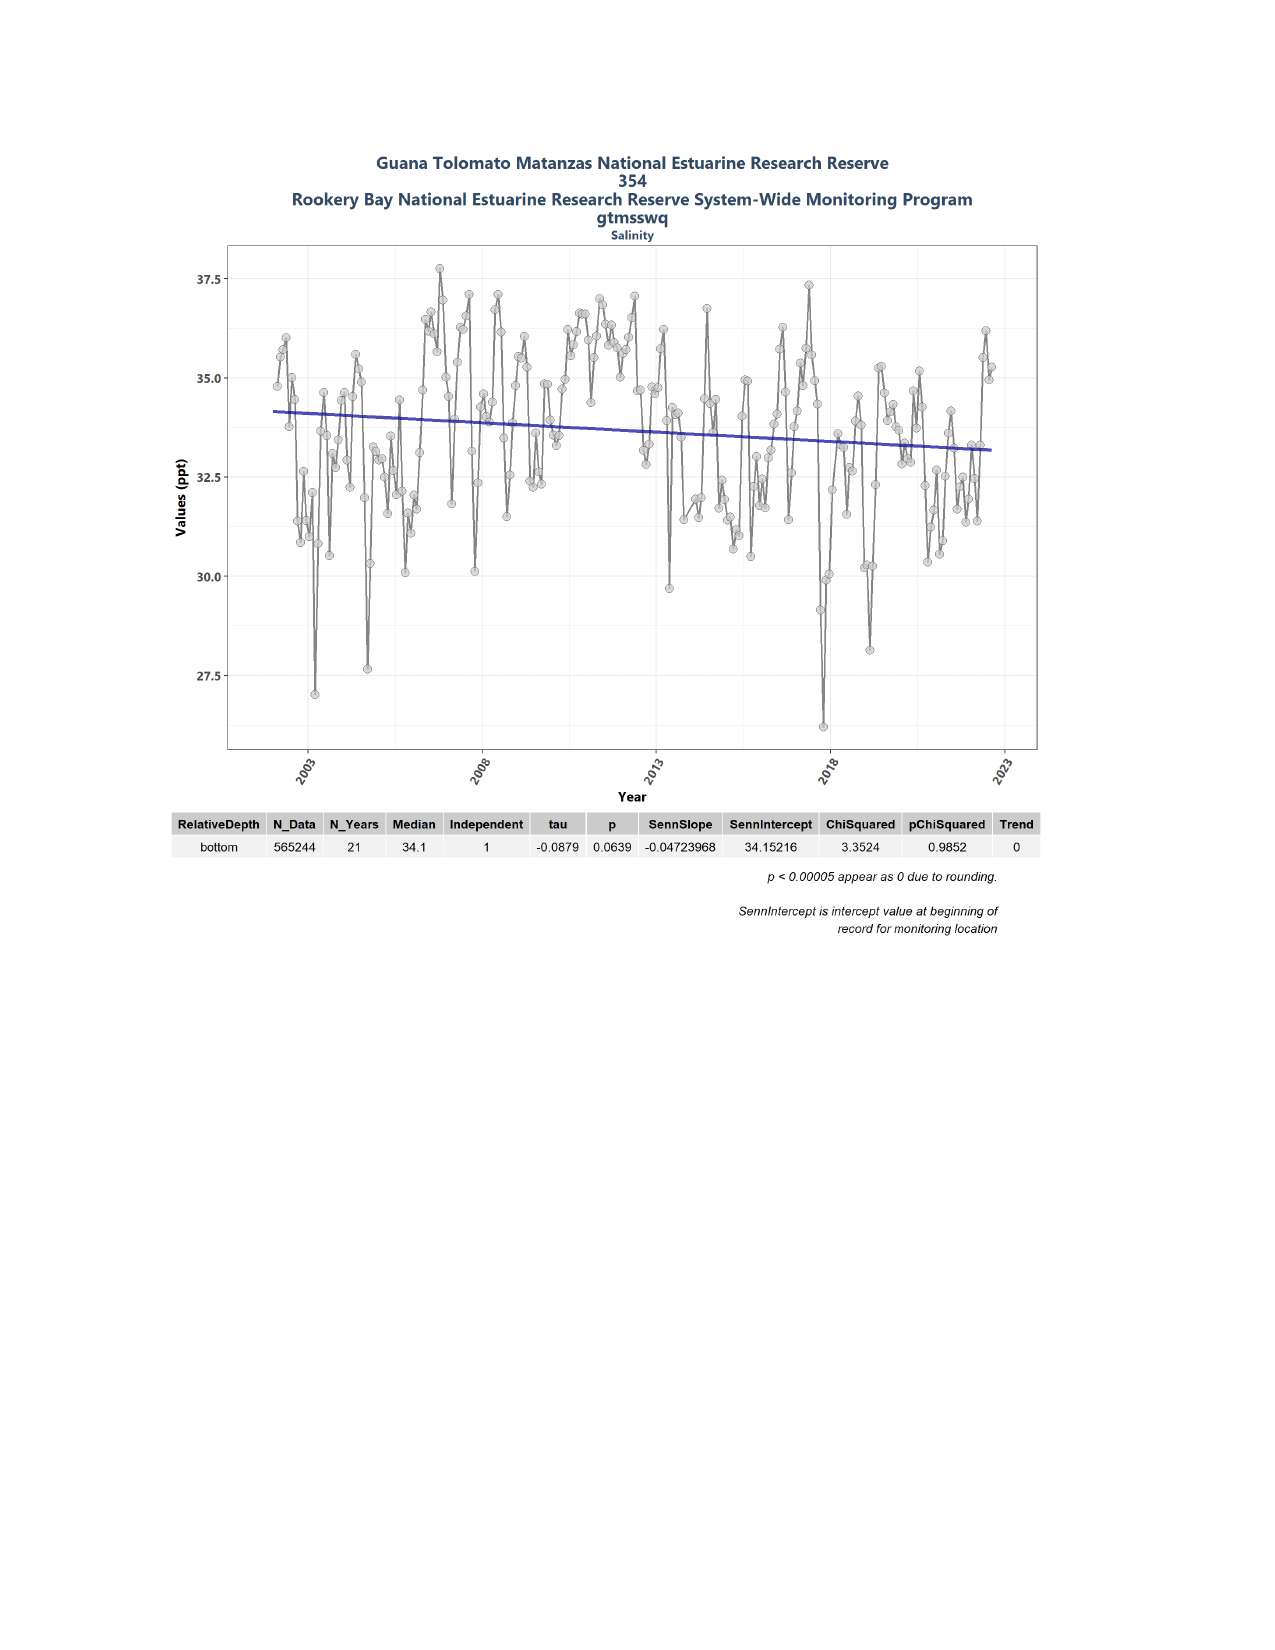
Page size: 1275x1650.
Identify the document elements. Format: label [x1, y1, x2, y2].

picture [168, 150, 1044, 938]
